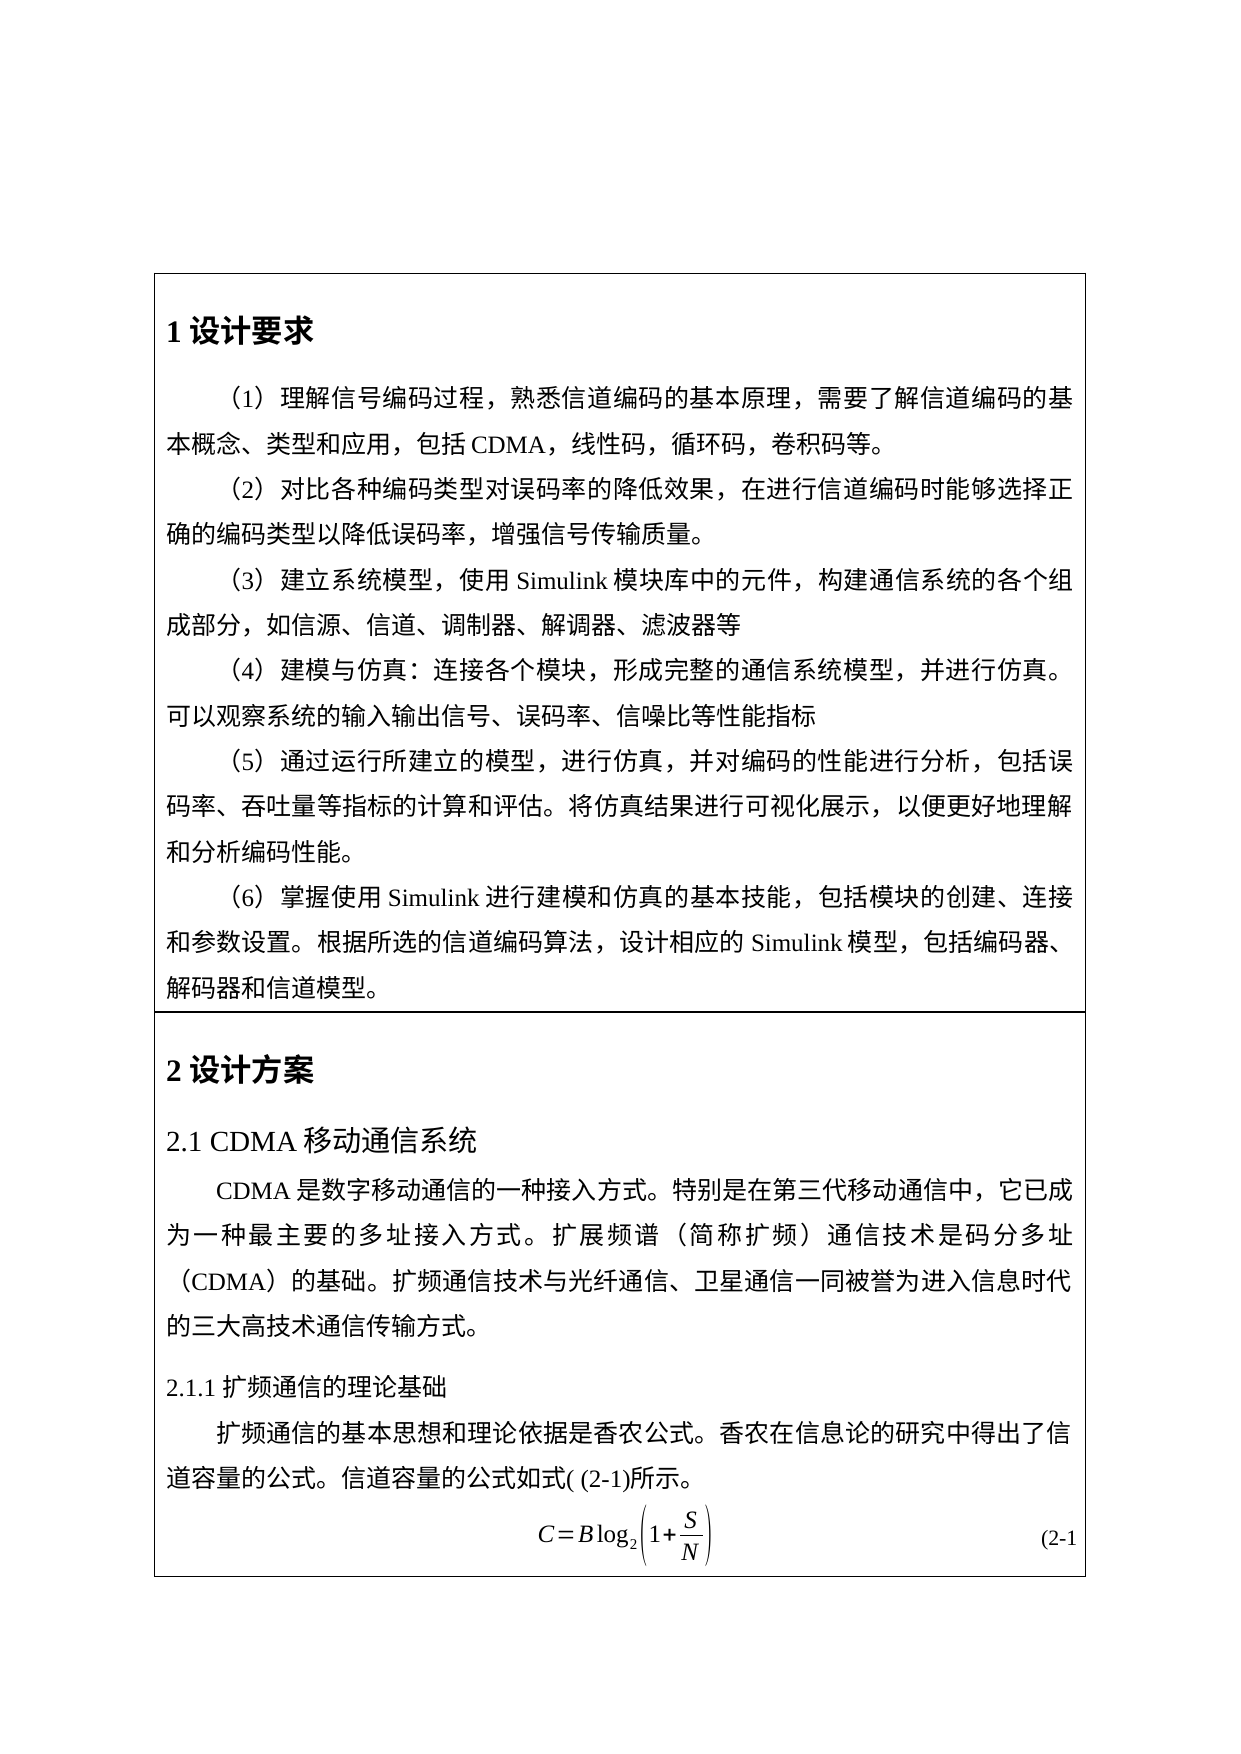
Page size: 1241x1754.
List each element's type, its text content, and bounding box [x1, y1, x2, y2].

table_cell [155, 1013, 1085, 1576]
table_header 设计要求 （1）理解信号编码过程，熟悉信道编码的基本原理，需要了解信道编码的基本概念、类型和应用，包括CDMA，线性码，循环码，卷积码等。 （2）对比各种编码类型对误码率的降低效果，在进行信道编码时能够选择正确的编码类型以降低误码率，增强信号传输质量。 （3）建立系统模型，使用Simulink模块库中的元件，构建通信系统的各个组成部分，如信源、信道、调制器、解调器、滤波器等 （4）建模与仿真：连接各个模块，形成完整的通信系统模型，并进行仿真。可以观察系统的输入输出信号、误码率、信噪比等性能指标 （5）通过运行所建立的模型，进行仿真，并对编码的性能进行分析，包括误码率、吞吐量等指标的计算和评估。将仿真结果进行可视化展示，以便更好地理解和分析编码性能。 （6）掌握使用Simulink进行建模和仿真的基本技能，包括模块的创建、连接和参数设置。根据所选的信道编码算法，设计相应的Simulink模型，包括编码器、解码器和信道模型。 [155, 274, 1085, 1011]
